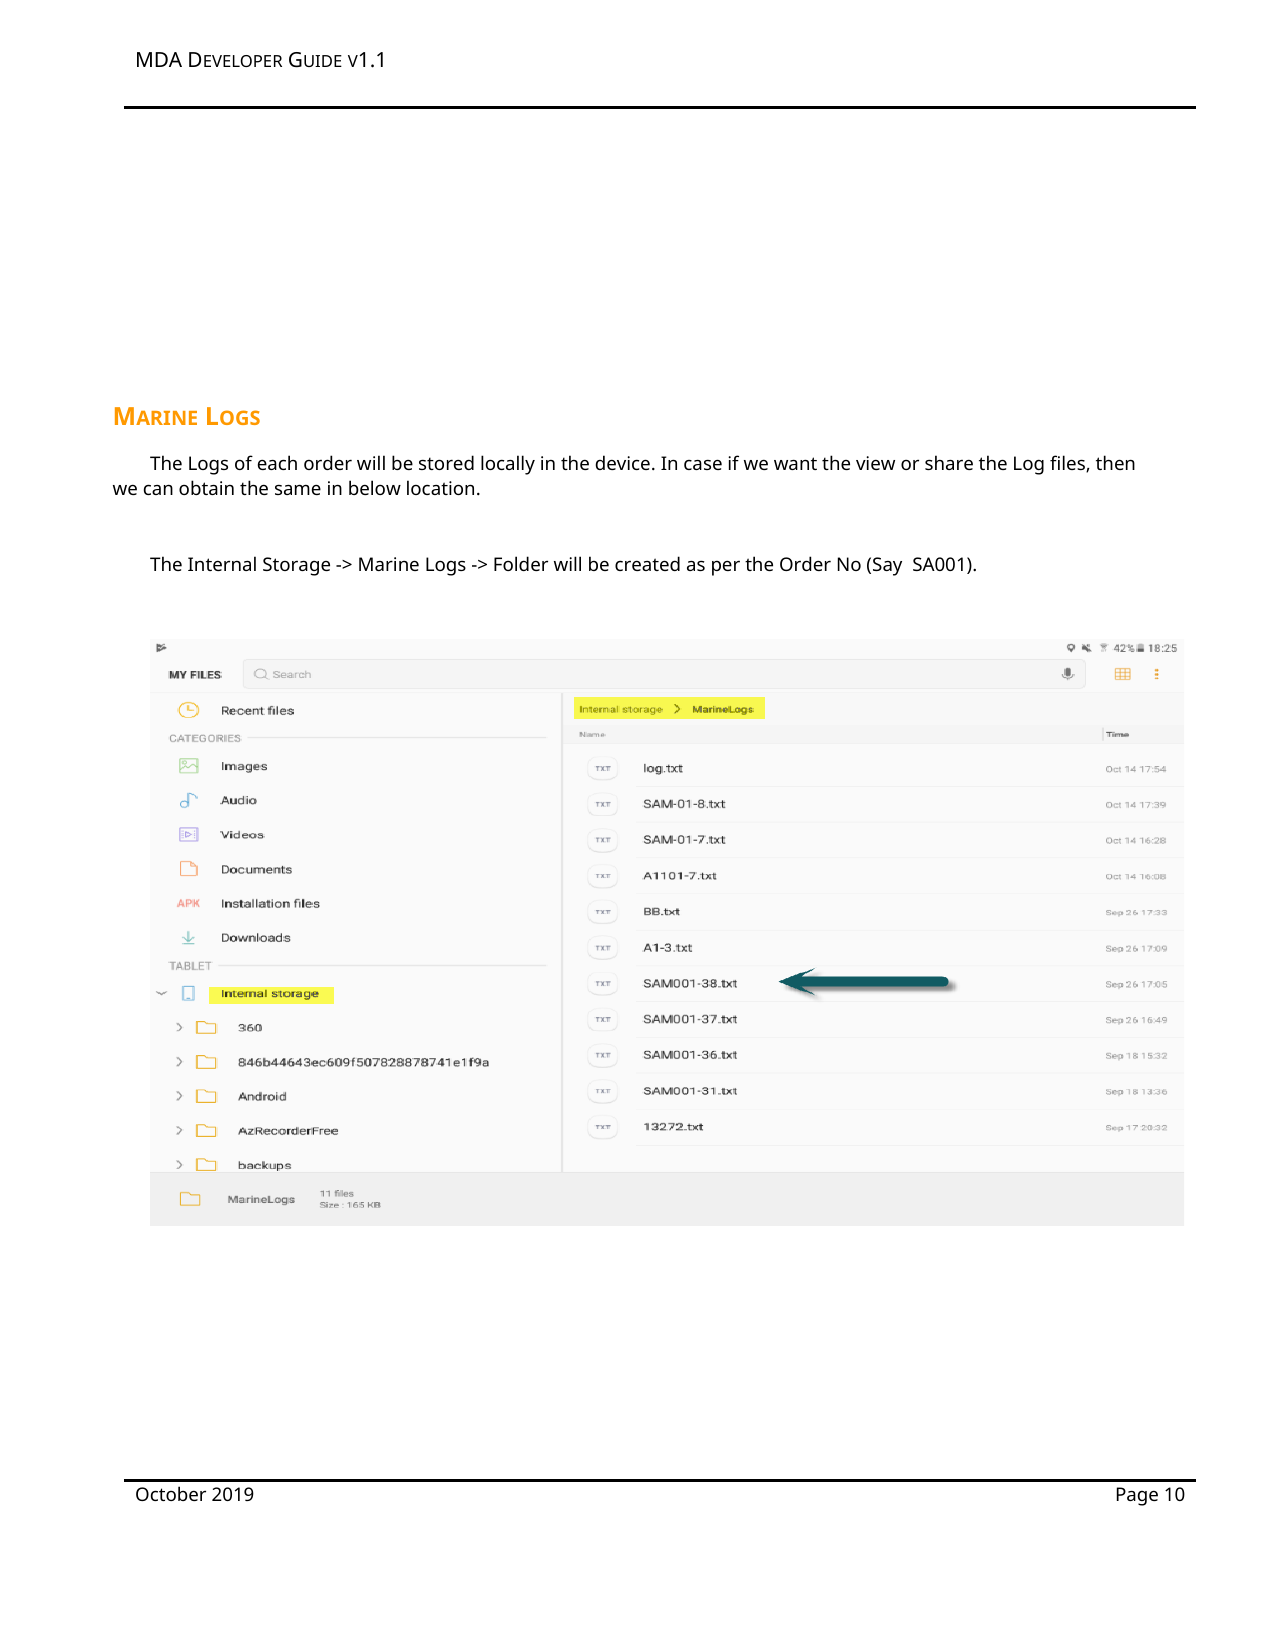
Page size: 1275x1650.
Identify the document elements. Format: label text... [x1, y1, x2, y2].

list The Logs of each order will be stored locally in the device. In case if we want the view or share the Log files, then we can obtain the same in below location. [112, 450, 1162, 501]
picture [150, 639, 1185, 1227]
subtitle Marine Logs [112, 398, 1162, 432]
list The Internal Storage -> Marine Logs -> Folder will be created as per the Order No (Say SA001). [112, 551, 1162, 577]
